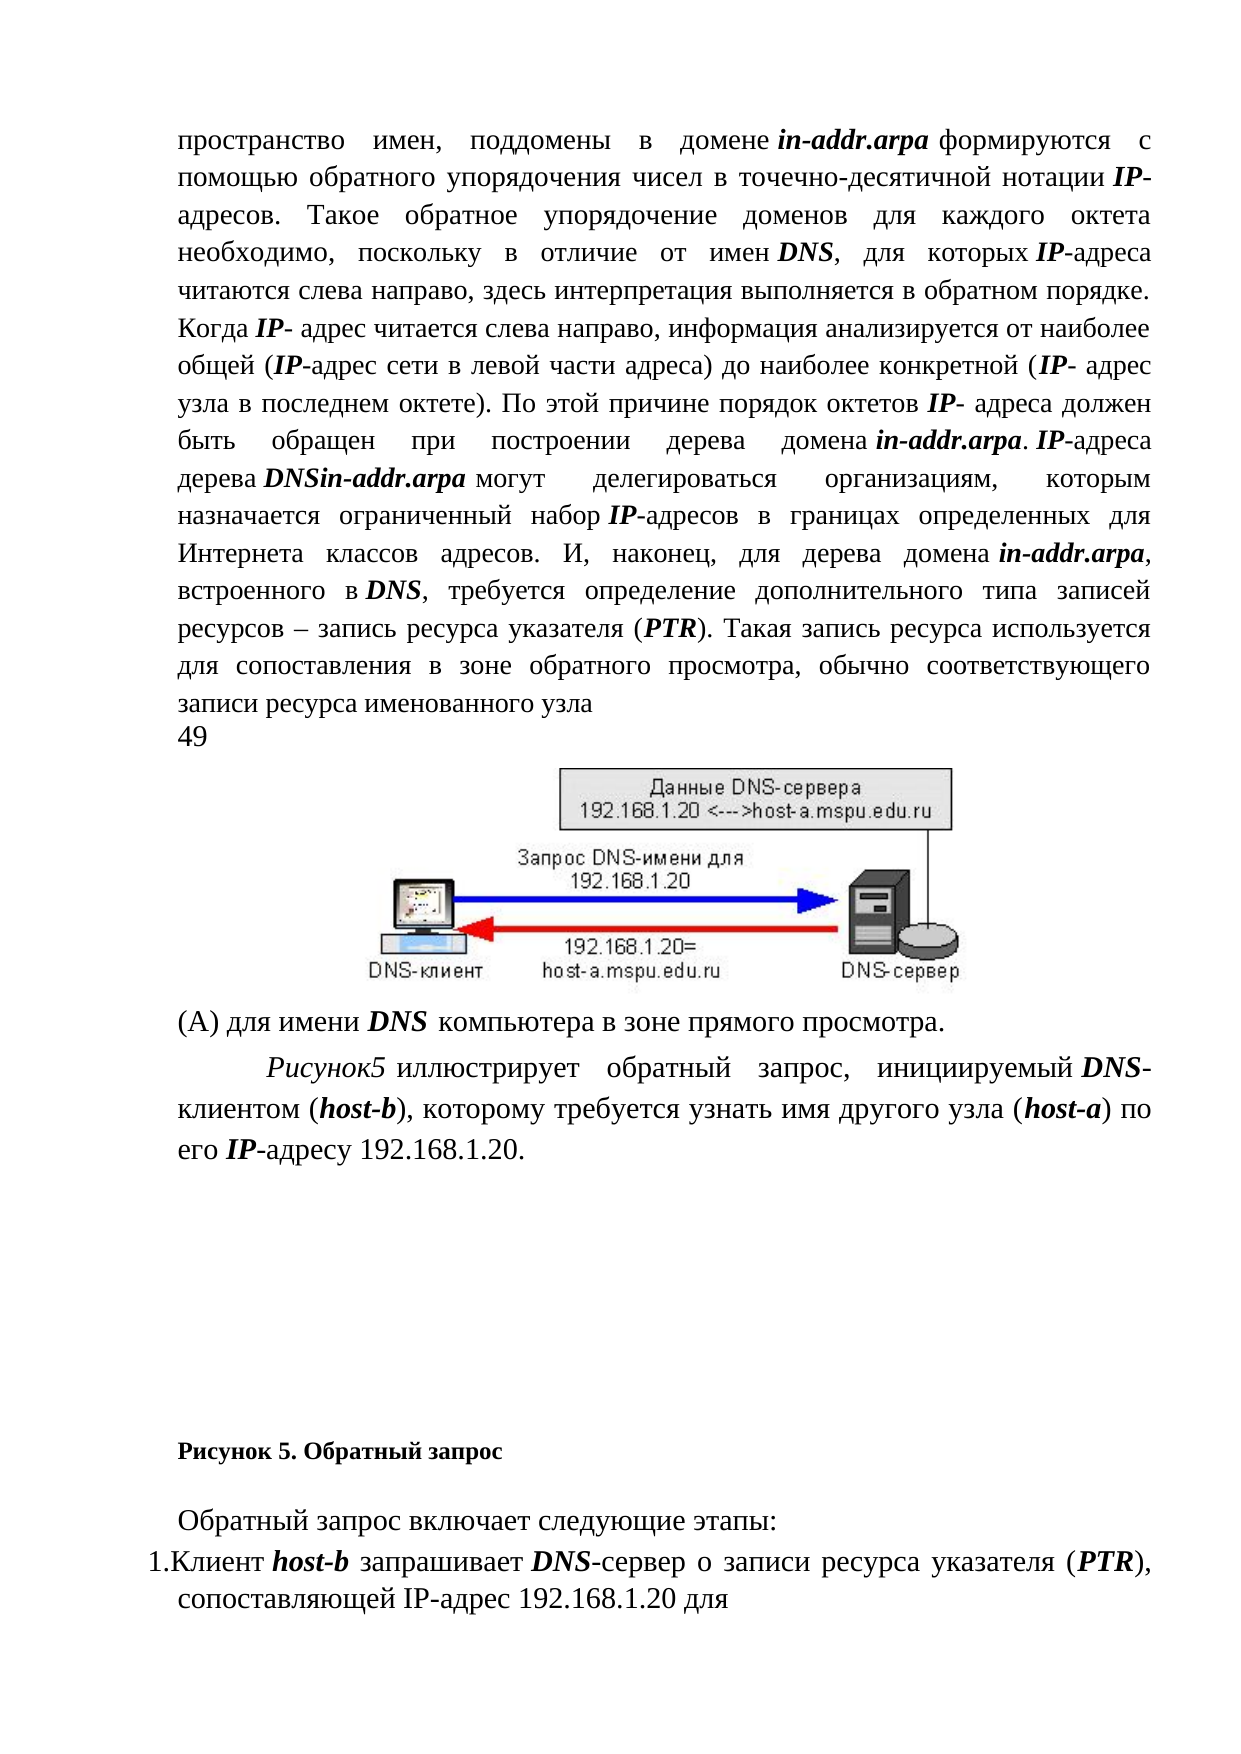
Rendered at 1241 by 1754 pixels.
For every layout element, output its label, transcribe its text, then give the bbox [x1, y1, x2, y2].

text 49 [177, 718, 1152, 753]
text Рисунок 5. Обратный запрос [177, 1436, 1152, 1465]
text (A) для имени DNS компьютера в зоне прямого просмотра. [177, 1003, 1152, 1037]
text Обратный запрос включает следующие этапы: [177, 1502, 1152, 1537]
picture [353, 768, 976, 1003]
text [177, 118, 1152, 718]
text 1.Клиент host-b запрашивает DNS-сервер о записи ресурса указателя (PTR), сопоставляющей IP-адрес 192.168.1.20 для [147, 1540, 1152, 1615]
text Рисунок5 иллюстрирует обратный запрос, инициируемый DNS- клиентом (host-b), которому требуется узнать имя другого узла (host-a) по его IP-адресу 192.168.1.20. [177, 1044, 1152, 1166]
